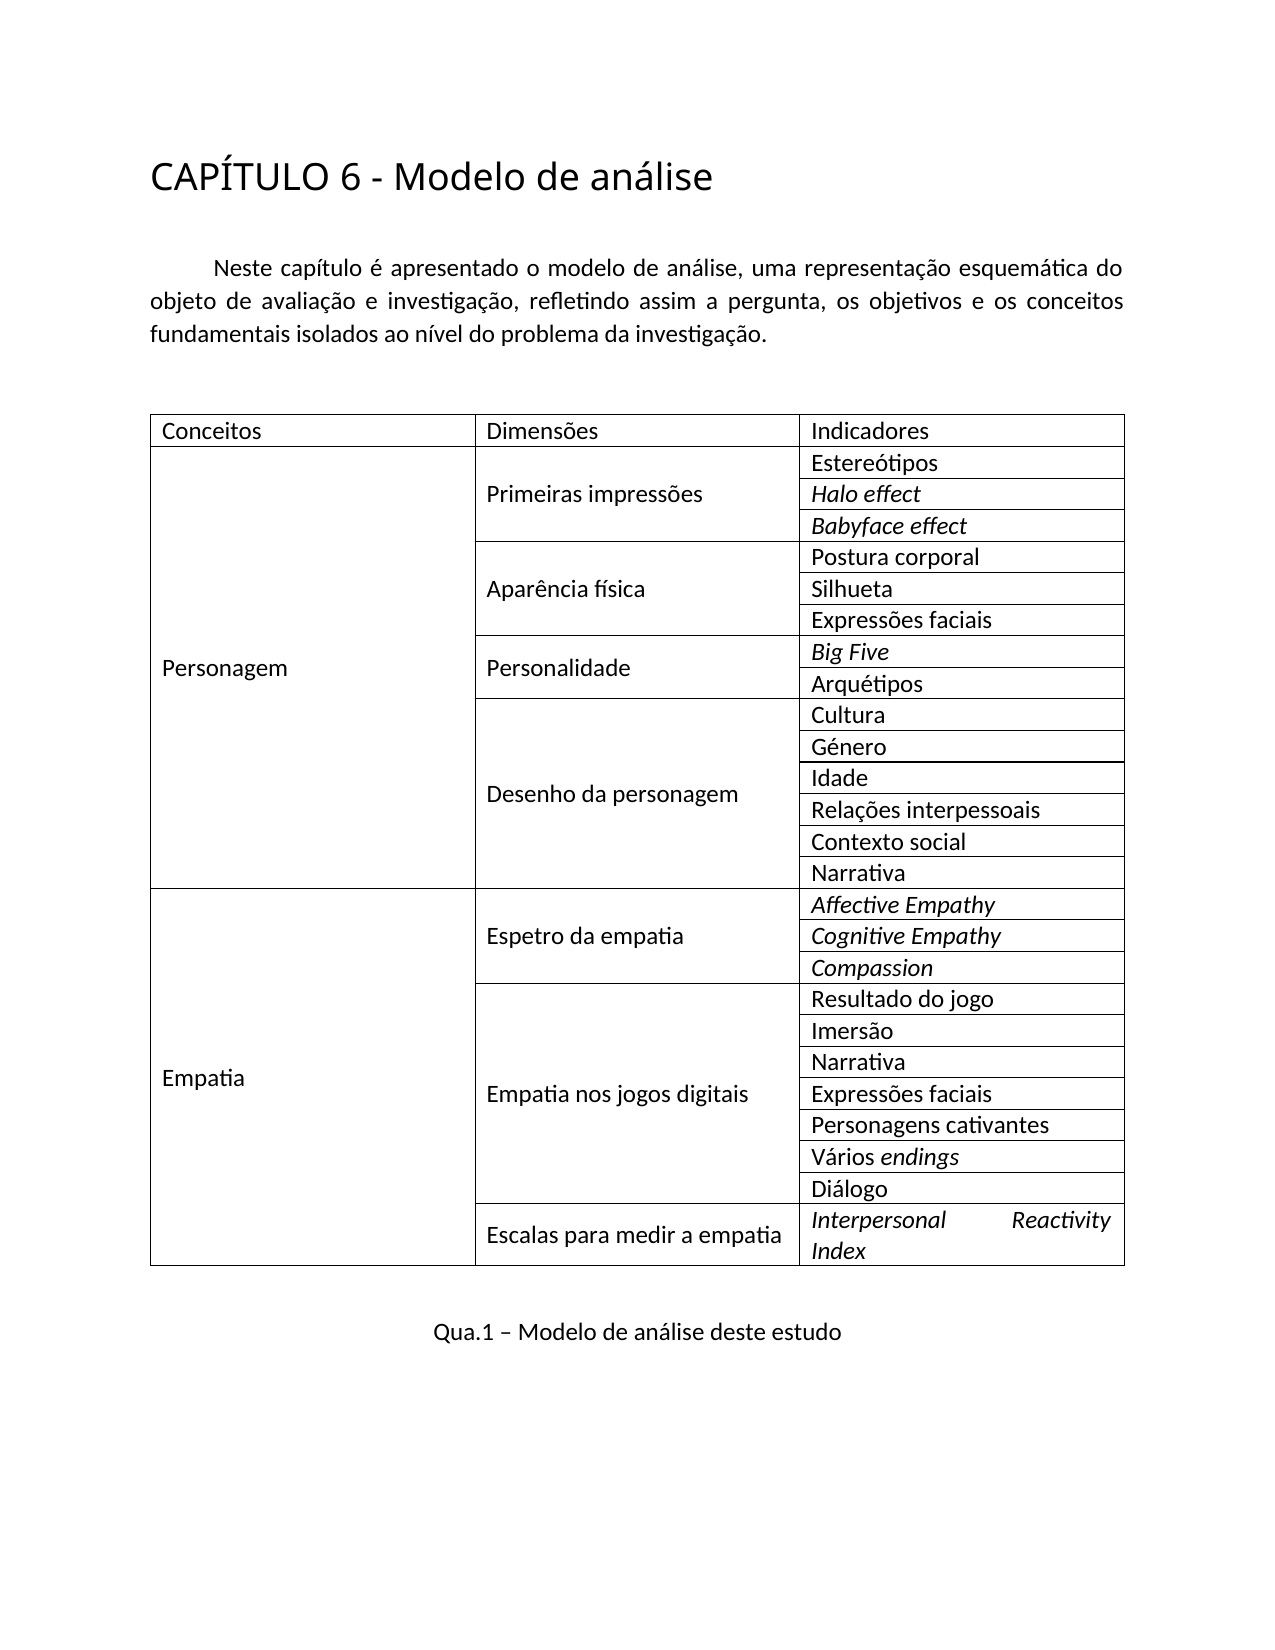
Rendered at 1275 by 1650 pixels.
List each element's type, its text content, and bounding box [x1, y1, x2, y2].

table_cell Empatia nos jogos digitais [476, 984, 799, 1203]
table_cell Género [800, 731, 1124, 761]
table_cell Relações interpessoais [800, 794, 1124, 824]
text Qua.1 – Modelo de análise deste estudo [150, 1316, 1125, 1347]
table_cell Narrativa [800, 1047, 1124, 1077]
table_cell Postura corporal [800, 542, 1124, 572]
table_header Conceitos [151, 415, 475, 446]
table_header Dimensões [476, 415, 799, 446]
table_cell Cultura [800, 699, 1124, 730]
table_cell Big Five [800, 636, 1124, 667]
table_cell Halo effect [800, 479, 1124, 509]
table_cell Babyface effect [800, 510, 1124, 541]
table_cell Escalas para medir a empatia [476, 1204, 799, 1265]
text Neste capítulo é apresentado o modelo de análise, uma representação esquemática do objeto de avaliação e investigação, refletindo assim a pergunta, os objetivos e os conceitos fundamentais isolados ao nível do problema da investigação. [150, 252, 1125, 348]
table_cell Narrativa [800, 857, 1124, 888]
table_cell Idade [800, 763, 1124, 793]
table_cell Resultado do jogo [800, 984, 1124, 1014]
table_cell Vários endings [800, 1141, 1124, 1172]
table_cell Personalidade [476, 636, 799, 698]
table_cell Primeiras impressões [476, 447, 799, 541]
table_cell Espetro da empatia [476, 889, 799, 982]
table_cell Estereótipos [800, 447, 1124, 477]
table_cell Diálogo [800, 1173, 1124, 1203]
table_cell Personagens cativantes [800, 1110, 1124, 1140]
table_cell Cognitive Empathy [800, 920, 1124, 951]
table_cell Expressões faciais [800, 1078, 1124, 1109]
table_cell Interpersonal Reactivity Index [800, 1204, 1124, 1265]
table_cell Compassion [800, 952, 1124, 982]
subtitle CAPÍTULO 6 - Modelo de análise [150, 150, 1125, 201]
table_cell Affective Empathy [800, 889, 1124, 919]
table_cell Imersão [800, 1015, 1124, 1046]
table_header Indicadores [800, 415, 1124, 446]
table_cell Contexto social [800, 826, 1124, 856]
table_cell Aparência física [476, 542, 799, 635]
table_cell Personagem [151, 447, 475, 888]
table_cell Arquétipos [800, 668, 1124, 698]
table_cell Desenho da personagem [476, 699, 799, 888]
table_cell Empatia [151, 889, 475, 1265]
table_cell Expressões faciais [800, 605, 1124, 635]
table_cell Silhueta [800, 573, 1124, 604]
